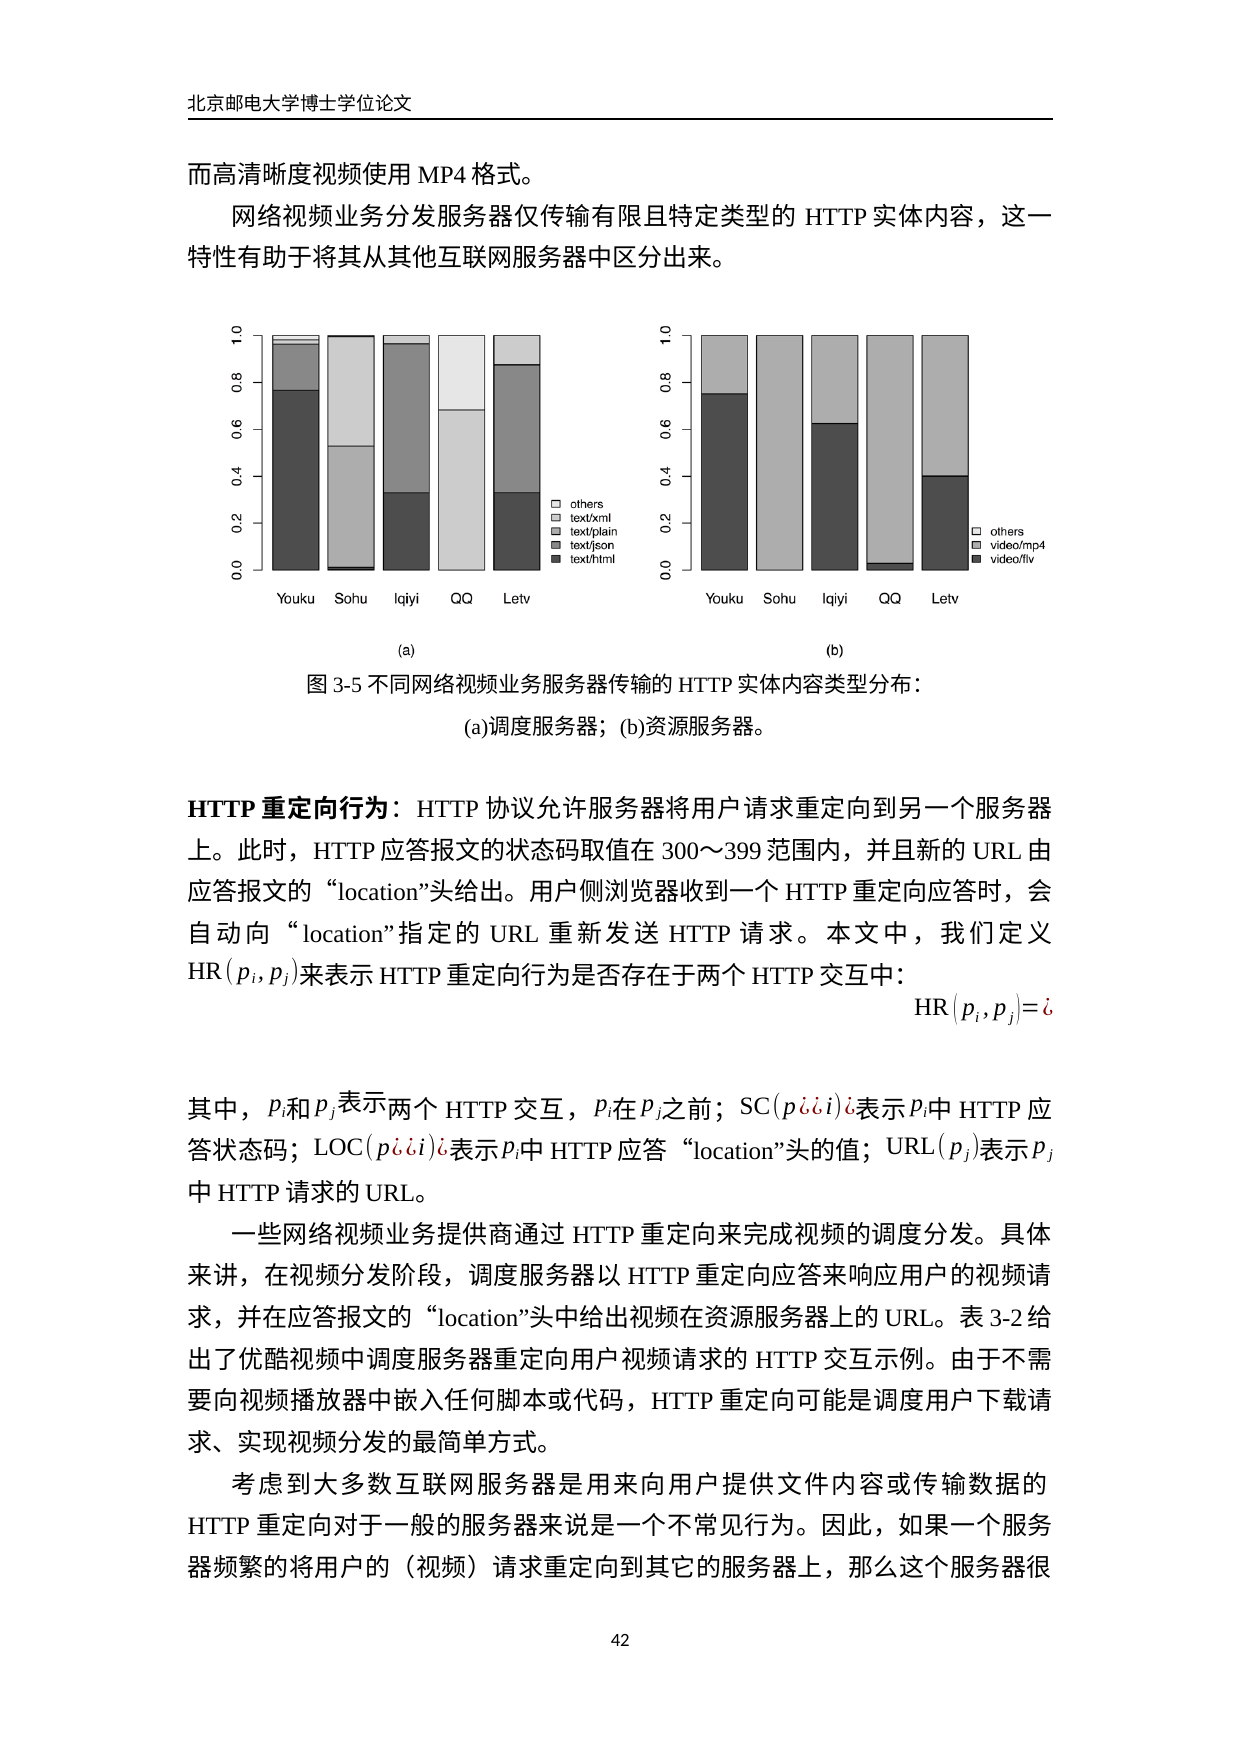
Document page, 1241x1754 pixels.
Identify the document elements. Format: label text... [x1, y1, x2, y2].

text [187, 1460, 1053, 1585]
text HTTP重定向行为：HTTP协议允许服务器将用户请求重定向到另一个服务器上。此时，HTTP应答报文的状态码取值在300～399范围内，并且新的URL由应答报文的“location”头给出。用户侧浏览器收到一个HTTP重定向应答时，会自动向“location”指定的URL重新发送HTTP请求。本文中，我们定义来表示HTTP重定向行为是否存在于两个HTTP交互中： [187, 784, 1053, 992]
text 其中，和两个HTTP交互，在之前；表示中HTTP应答状态码；表示中HTTP应答“location”头的值；表示中HTTP请求的URL。 [187, 1085, 1053, 1210]
picture [192, 316, 1049, 660]
text (a)调度服务器；(b)资源服务器。 [187, 701, 1053, 742]
text 图3-5 不同网络视频业务服务器传输的HTTP实体内容类型分布： [187, 659, 1053, 701]
text 一些网络视频业务提供商通过HTTP重定向来完成视频的调度分发。具体来讲，在视频分发阶段，调度服务器以HTTP重定向应答来响应用户的视频请求，并在应答报文的“location”头中给出视频在资源服务器上的URL。表3-2给出了优酷视频中调度服务器重定向用户视频请求的HTTP交互示例。由于不需要向视频播放器中嵌入任何脚本或代码，HTTP重定向可能是调度用户下载请求、实现视频分发的最简单方式。 [187, 1210, 1053, 1460]
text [187, 150, 1053, 192]
text 网络视频业务分发服务器仅传输有限且特定类型的HTTP实体内容，这一特性有助于将其从其他互联网服务器中区分出来。 [187, 192, 1053, 275]
